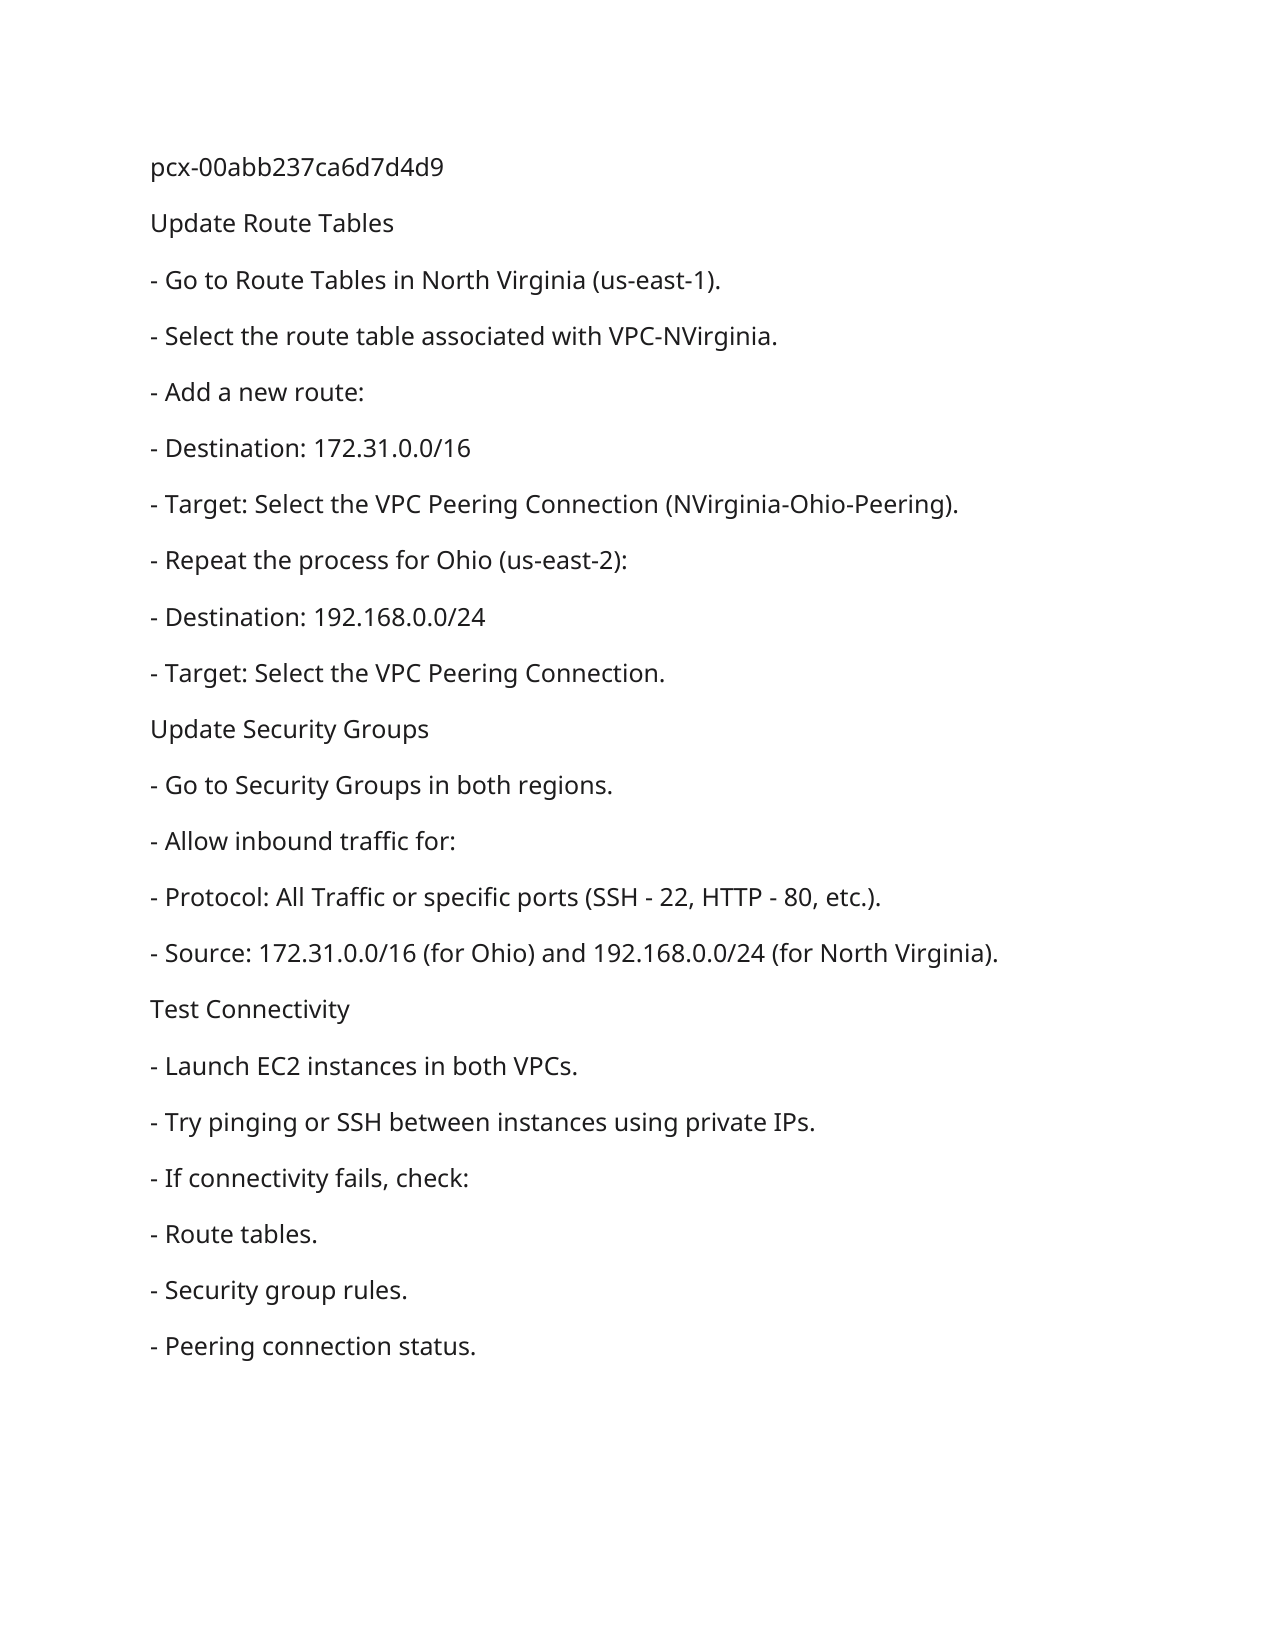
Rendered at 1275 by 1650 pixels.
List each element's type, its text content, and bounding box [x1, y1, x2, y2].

text - Allow inbound traffic for: [150, 824, 1125, 858]
text - Target: Select the VPC Peering Connection (NVirginia-Ohio-Peering). [150, 487, 1125, 521]
text Test Connectivity [150, 992, 1125, 1026]
text - Security group rules. [150, 1273, 1125, 1307]
text - Peering connection status. [150, 1329, 1125, 1363]
text - Protocol: All Traffic or specific ports (SSH - 22, HTTP - 80, etc.). [150, 880, 1125, 914]
text - Select the route table associated with VPC-NVirginia. [150, 318, 1125, 352]
text - Add a new route: [150, 374, 1125, 409]
text - If connectivity fails, check: [150, 1161, 1125, 1195]
text - Target: Select the VPC Peering Connection. [150, 655, 1125, 689]
text - Try pinging or SSH between instances using private IPs. [150, 1104, 1125, 1138]
text Update Security Groups [150, 711, 1125, 746]
text - Source: 172.31.0.0/16 (for Ohio) and 192.168.0.0/24 (for North Virginia). [150, 936, 1125, 970]
text - Route tables. [150, 1217, 1125, 1251]
text - Destination: 192.168.0.0/24 [150, 599, 1125, 633]
text - Go to Route Tables in North Virginia (us-east-1). [150, 262, 1125, 296]
text - Launch EC2 instances in both VPCs. [150, 1048, 1125, 1082]
text - Repeat the process for Ohio (us-east-2): [150, 543, 1125, 577]
text - Destination: 172.31.0.0/16 [150, 431, 1125, 465]
text pcx-00abb237ca6d7d4d9 [150, 150, 1125, 184]
text Update Route Tables [150, 206, 1125, 240]
text - Go to Security Groups in both regions. [150, 768, 1125, 802]
